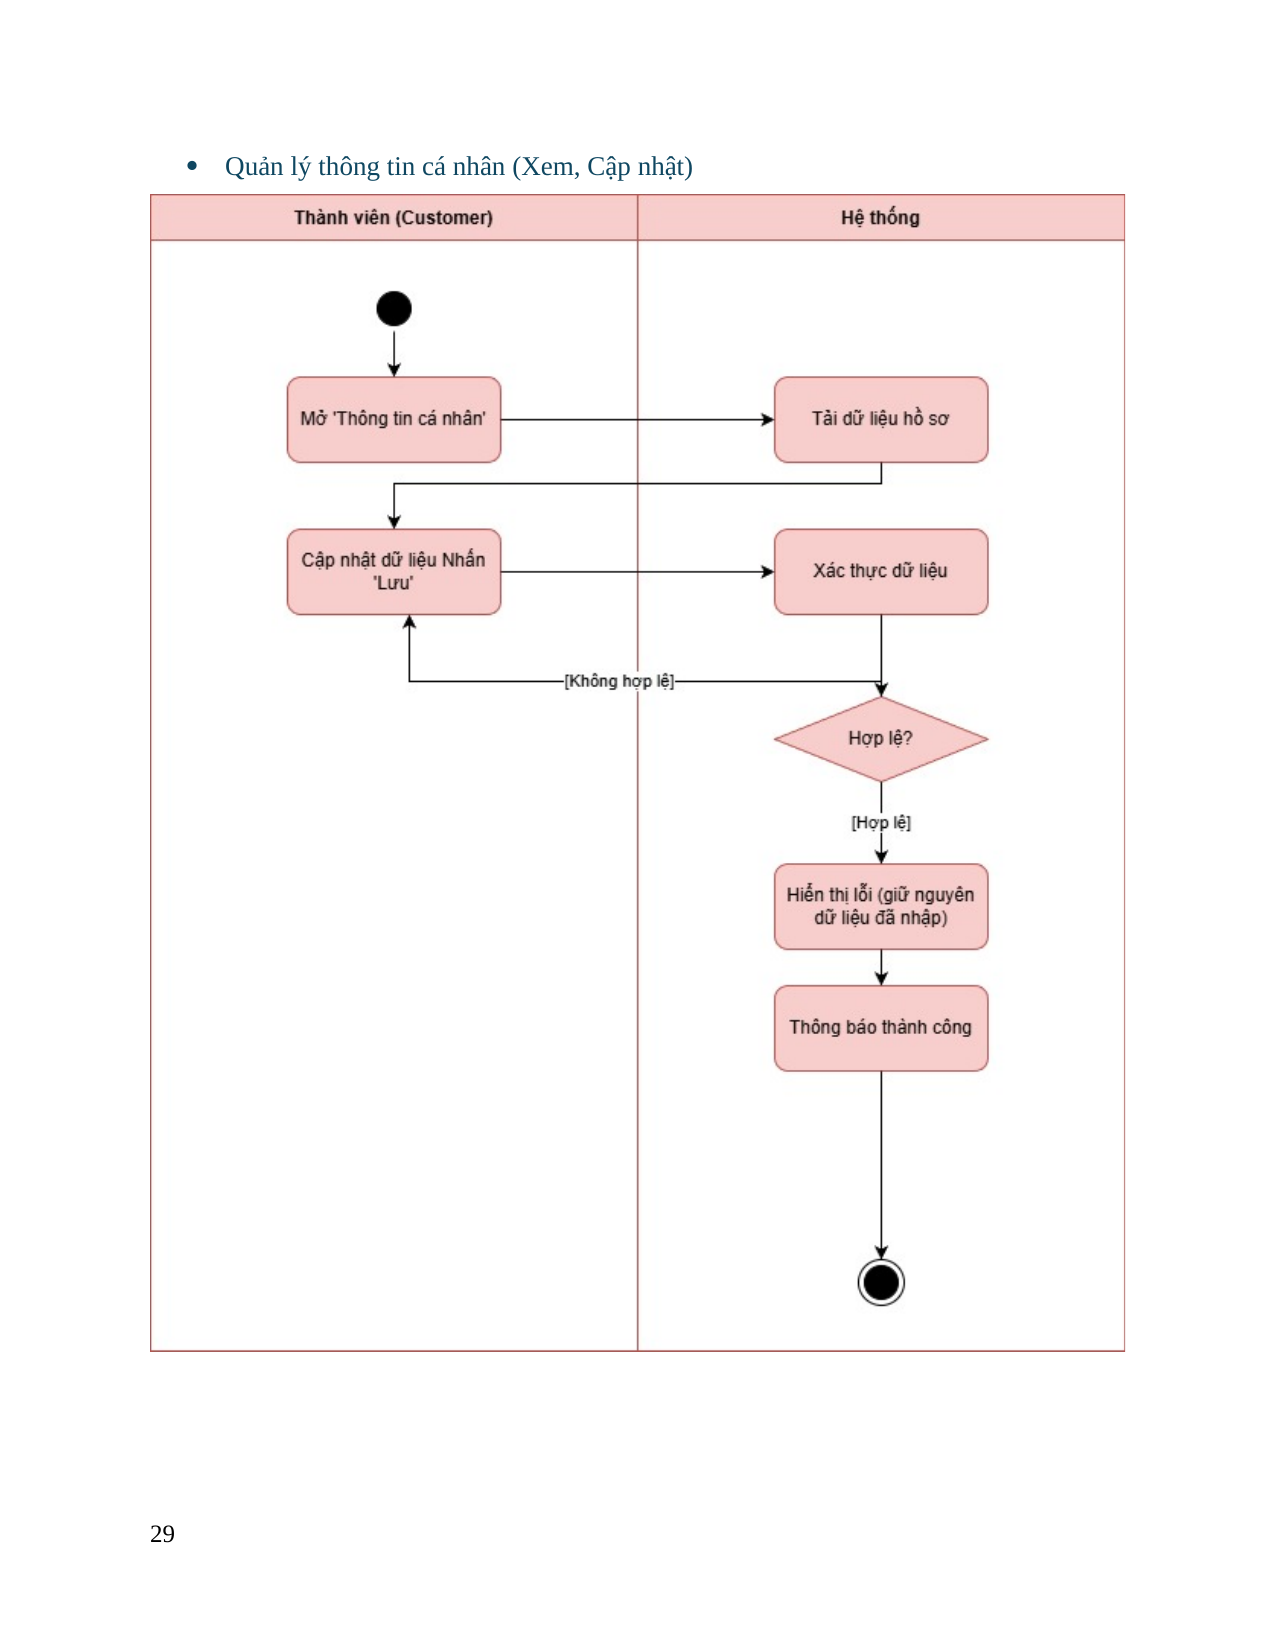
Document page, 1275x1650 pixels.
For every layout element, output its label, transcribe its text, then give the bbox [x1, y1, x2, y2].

picture [150, 194, 1125, 1352]
subtitle Quản lý thông tin cá nhân (Xem, Cập nhật) [187, 150, 1125, 181]
